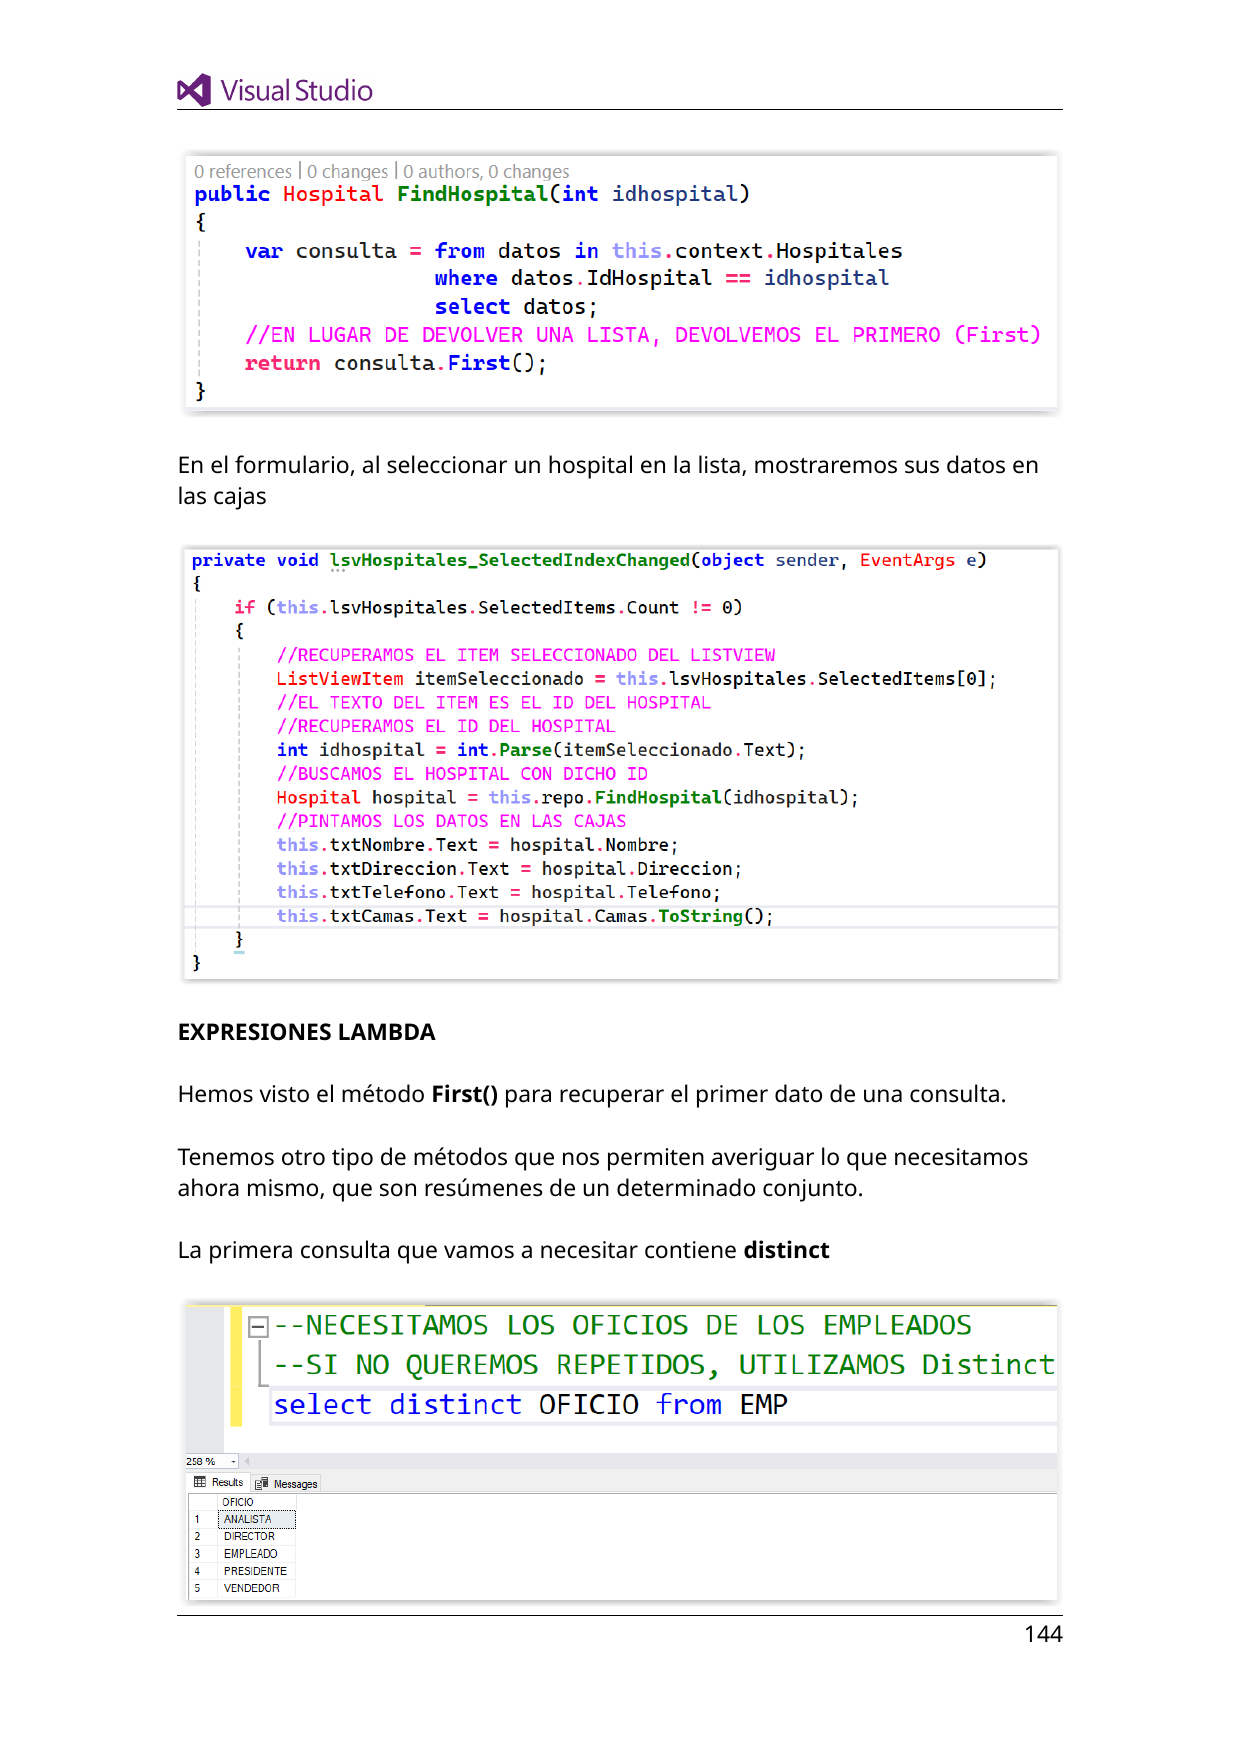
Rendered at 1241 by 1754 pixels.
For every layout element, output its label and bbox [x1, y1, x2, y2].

picture [177, 542, 1063, 985]
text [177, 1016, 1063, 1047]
picture [177, 1296, 1063, 1607]
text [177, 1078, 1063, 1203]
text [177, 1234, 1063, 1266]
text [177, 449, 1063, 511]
picture [177, 73, 375, 107]
picture [177, 147, 1063, 418]
